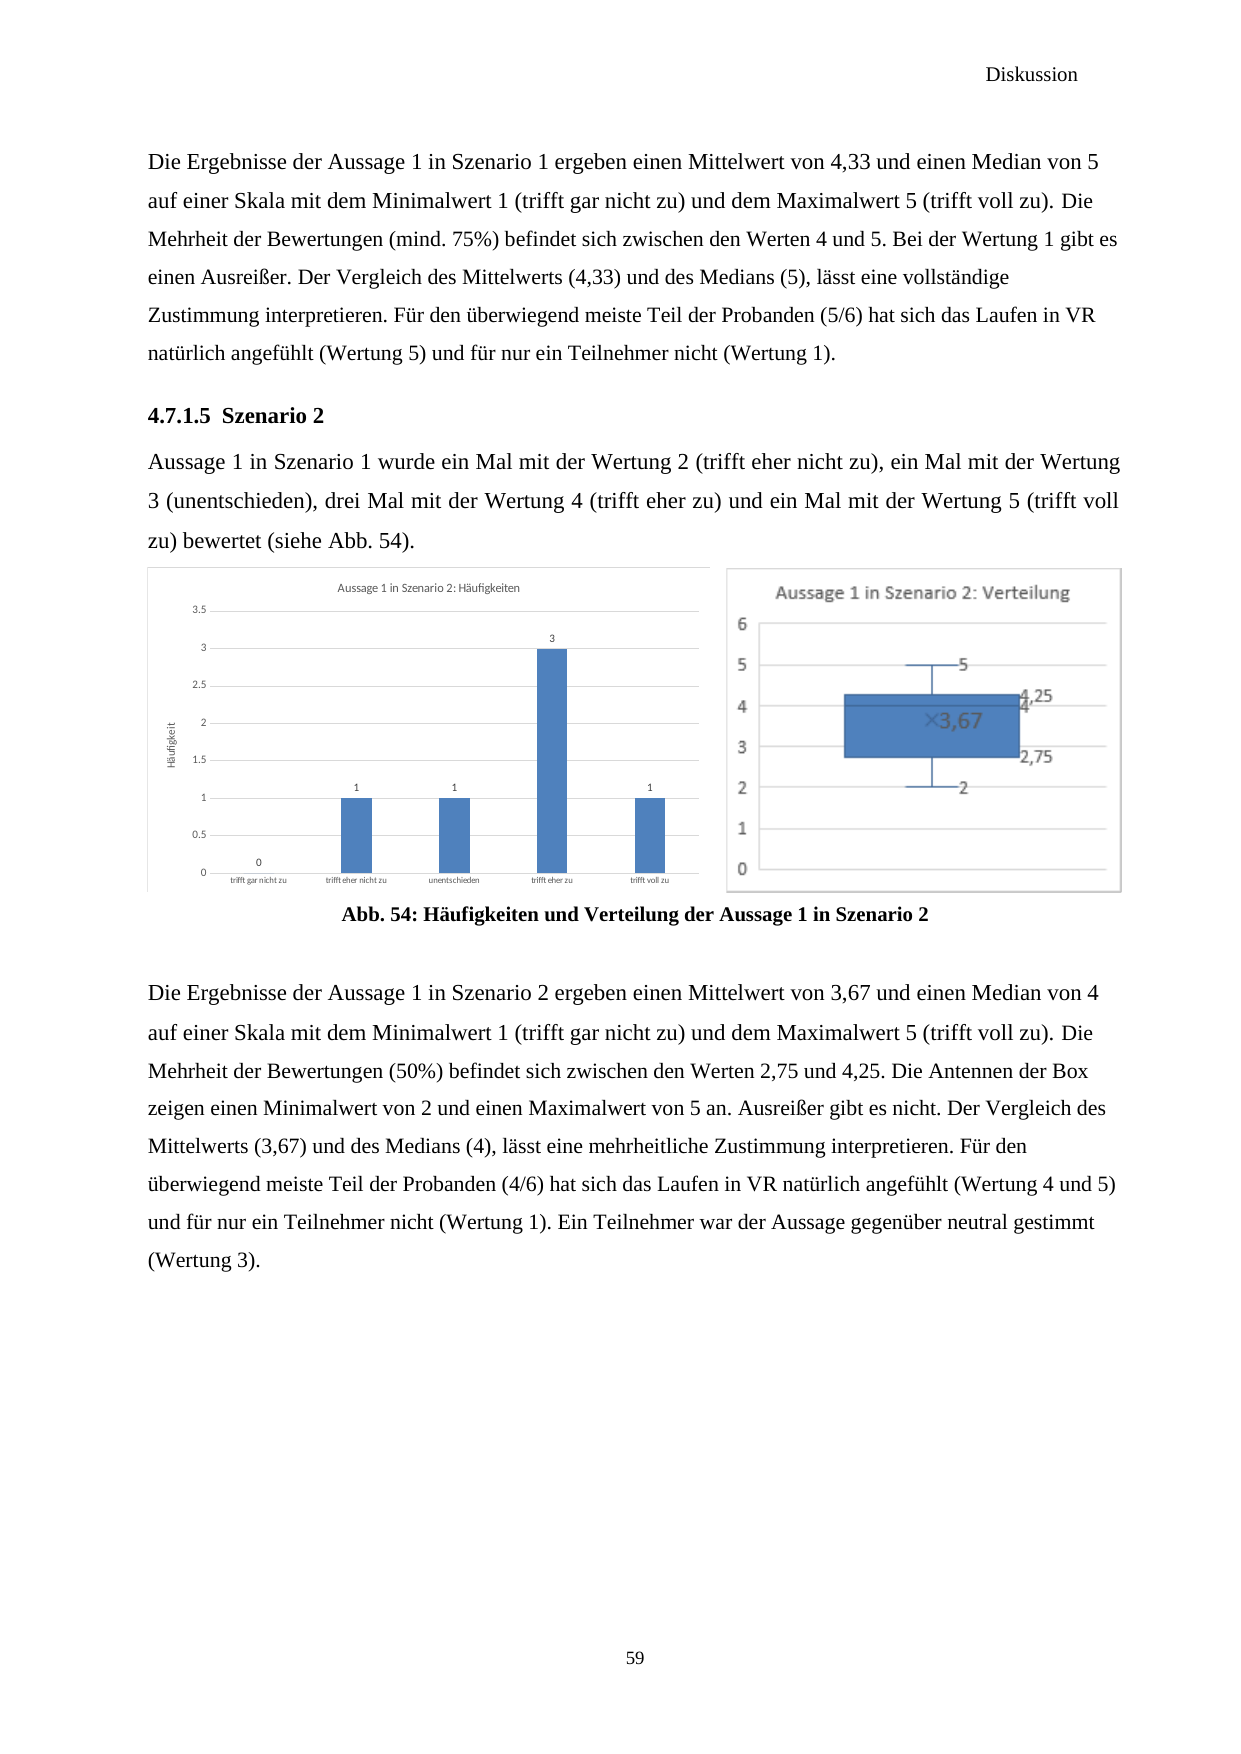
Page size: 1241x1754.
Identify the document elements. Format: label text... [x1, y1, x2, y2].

text Die Ergebnisse der Aussage 1 in Szenario 1 ergeben einen Mittelwert von 4,33 und einen Median von 5 auf einer Skala mit dem Minimalwert 1 (trifft gar nicht zu) und dem Maximalwert 5 (trifft voll zu). Die Mehrheit der Bewertungen (mind. 75%) befindet sich zwischen den Werten 4 und 5. Bei der Wertung 1 gibt es einen Ausreißer. Der Vergleich des Mittelwerts (4,33) und des Medians (5), lässt eine vollständige Zustimmung interpretieren. Für den überwiegend meiste Teil der Probanden (5/6) hat sich das Laufen in VR natürlich angefühlt (Wertung 5) und für nur ein Teilnehmer nicht (Wertung 1). [148, 148, 1122, 365]
subtitle Szenario 2 [148, 402, 1122, 429]
text Die Ergebnisse der Aussage 1 in Szenario 2 ergeben einen Mittelwert von 3,67 und einen Median von 4 auf einer Skala mit dem Minimalwert 1 (trifft gar nicht zu) und dem Maximalwert 5 (trifft voll zu). Die Mehrheit der Bewertungen (50%) befindet sich zwischen den Werten 2,75 und 4,25. Die Antennen der Box zeigen einen Minimalwert von 2 und einen Maximalwert von 5 an. Ausreißer gibt es nicht. Der Vergleich des Mittelwerts (3,67) und des Medians (4), lässt eine mehrheitliche Zustimmung interpretieren. Für den überwiegend meiste Teil der Probanden (4/6) hat sich das Laufen in VR natürlich angefühlt (Wertung 4 und 5) und für nur ein Teilnehmer nicht (Wertung 1). Ein Teilnehmer war der Aussage gegenüber neutral gestimmt (Wertung 3). [148, 979, 1122, 1272]
picture [726, 568, 1123, 894]
